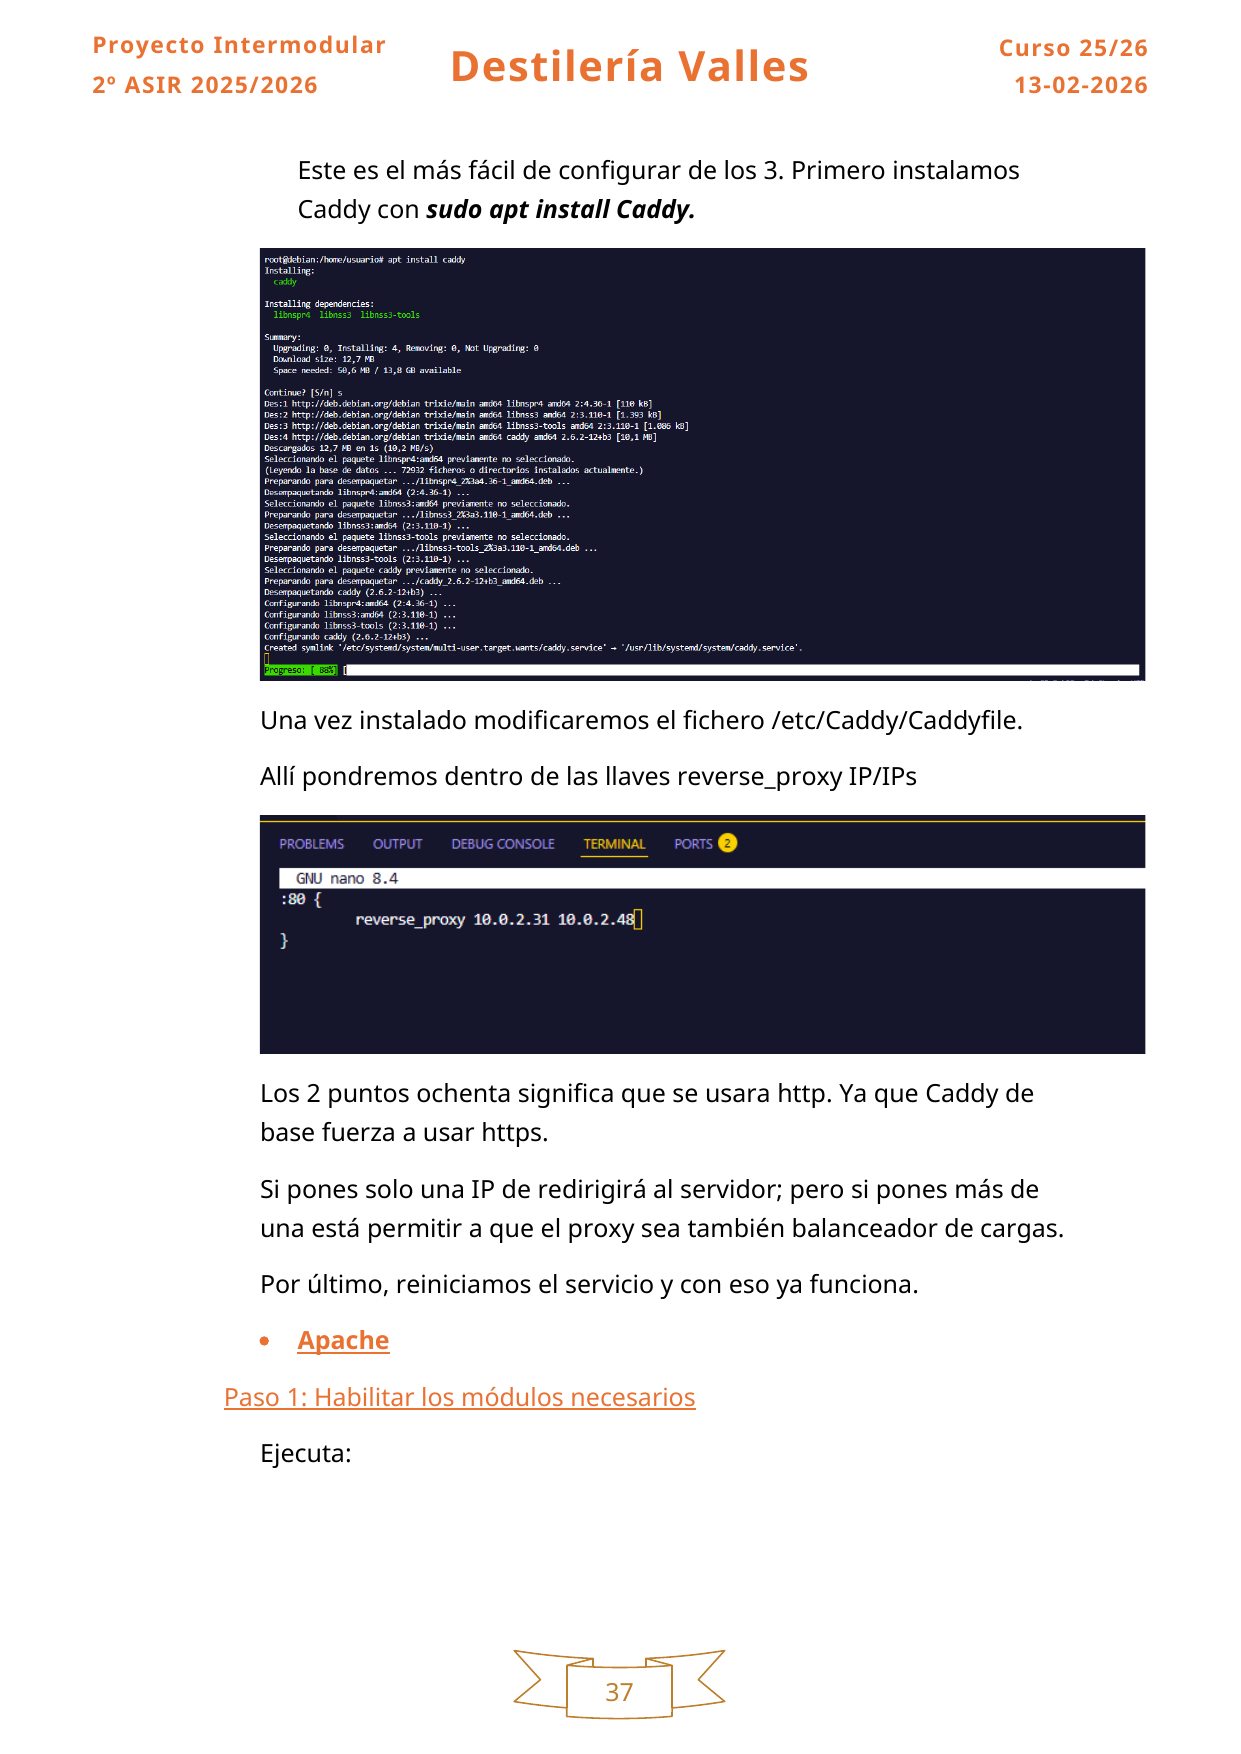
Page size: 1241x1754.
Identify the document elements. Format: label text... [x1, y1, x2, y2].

picture [259, 815, 1146, 1054]
text Los 2 puntos ochenta significa que se usara http. Ya que Caddy de base fuerza a usar https. [260, 1076, 1090, 1149]
text Una vez instalado modificaremos el fichero /etc/Caddy/Caddyfile. [260, 703, 1090, 737]
picture [259, 248, 1146, 681]
text Allí pondremos dentro de las llaves reverse_proxy IP/IPs [260, 759, 1090, 793]
text Paso 1: Habilitar los módulos necesarios [150, 1379, 1090, 1413]
text Este es el más fácil de configurar de los 3. Primero instalamos Caddy con sudo apt install Caddy. [297, 152, 1090, 226]
text Ejecuta: [186, 1435, 1090, 1469]
list Apache [260, 1323, 1090, 1357]
text Por último, reiniciamos el servicio y con eso ya funciona. [260, 1267, 1090, 1301]
text Si pones solo una IP de redirigirá al servidor; pero si pones más de una está permitir a que el proxy sea también balanceador de cargas. [260, 1171, 1090, 1245]
